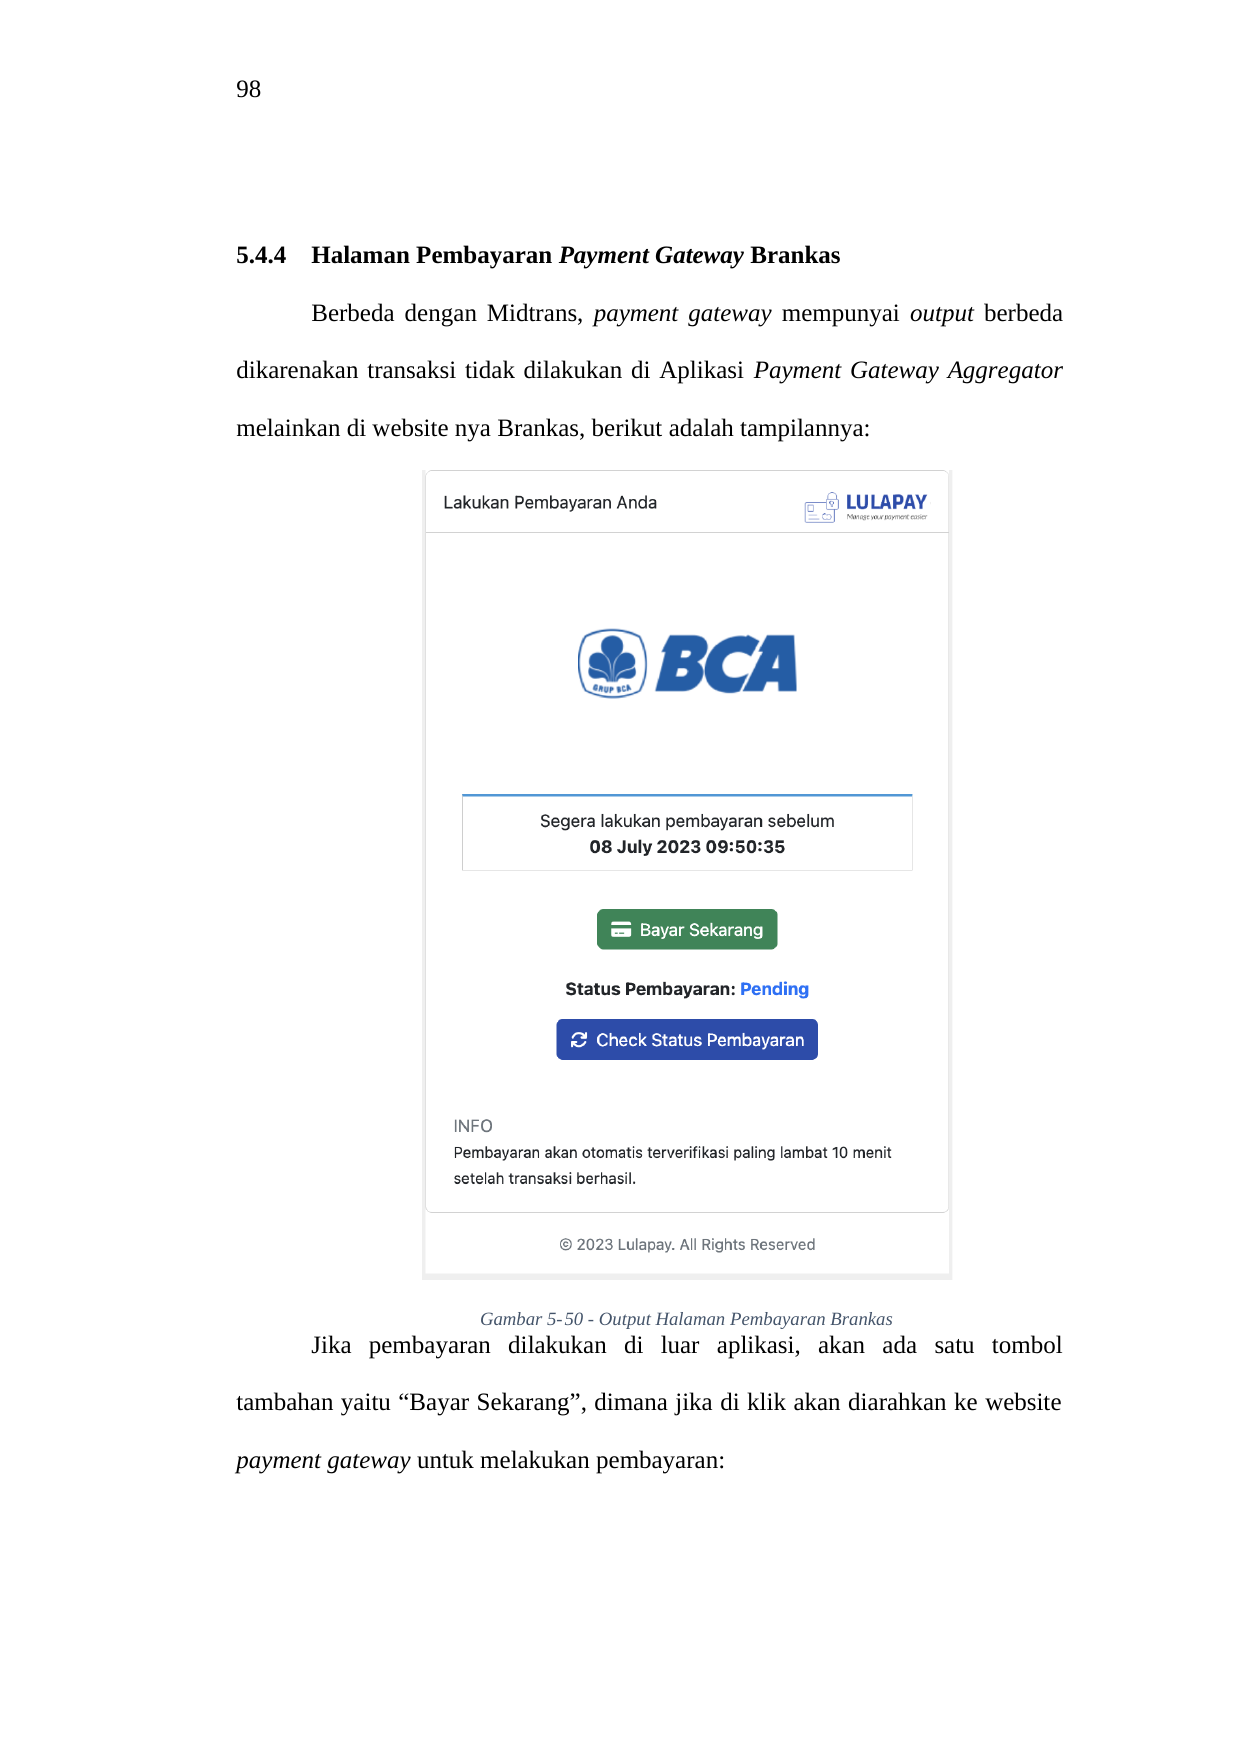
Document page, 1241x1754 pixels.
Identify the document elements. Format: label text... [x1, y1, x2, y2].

text Berbeda dengan Midtrans, payment gateway mempunyai output berbeda dikarenakan transaksi tidak dilakukan di Aplikasi Payment Gateway Aggregator melainkan di website nya Brankas, berikut adalah tampilannya: [236, 298, 1063, 442]
text Jika pembayaran dilakukan di luar aplikasi, akan ada satu tombol tambahan yaitu “Bayar Sekarang”, dimana jika di klik akan diarahkan ke website payment gateway untuk melakukan pembayaran: [236, 1330, 1063, 1473]
subtitle Halaman Pembayaran Payment Gateway Brankas [236, 240, 1063, 269]
picture [422, 470, 953, 1280]
